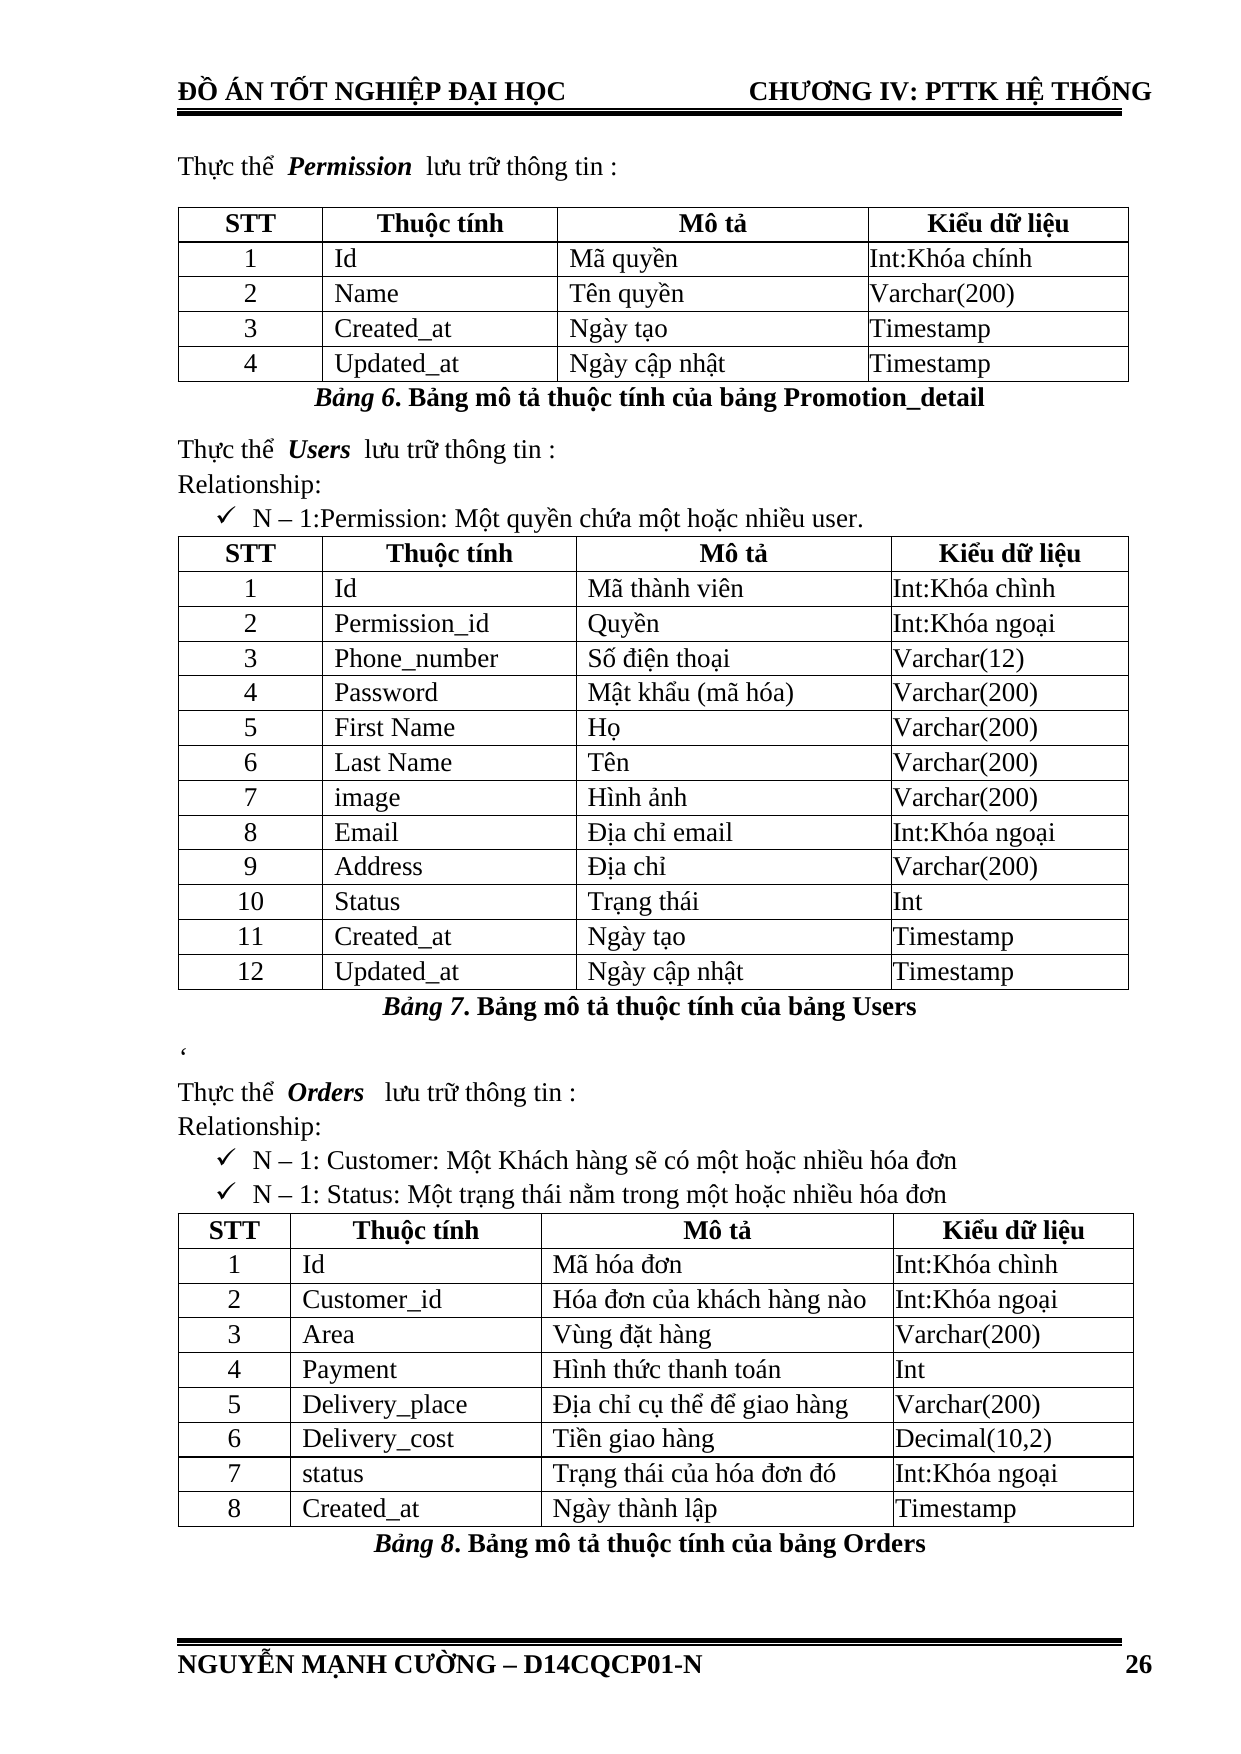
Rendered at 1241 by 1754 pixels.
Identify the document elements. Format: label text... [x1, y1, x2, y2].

table_cell Created_at [291, 1492, 541, 1526]
table_cell 6 [179, 746, 322, 780]
table_header Thuộc tính [291, 1214, 541, 1248]
table_cell Id [291, 1249, 541, 1282]
table_cell 5 [179, 711, 322, 745]
table_cell Họ [577, 711, 891, 745]
table_cell 4 [179, 1353, 290, 1387]
table_cell Address [323, 850, 576, 884]
table_cell 9 [179, 850, 322, 884]
table_cell Hình ảnh [577, 781, 891, 814]
text Thực thể Orders lưu trữ thông tin : [177, 1076, 1122, 1107]
table_cell Created_at [323, 920, 576, 954]
table_cell 1 [179, 1249, 290, 1282]
table_header Mô tả [558, 208, 868, 241]
table_cell 1 [179, 243, 322, 276]
table_cell 7 [179, 781, 322, 814]
table_cell Mã quyền [558, 243, 868, 276]
table_cell Địa chỉ [577, 850, 891, 884]
table_cell Updated_at [323, 347, 557, 381]
table_cell Int:Khóa ngoại [892, 816, 1128, 849]
table_cell Địa chỉ cụ thể để giao hàng [542, 1388, 893, 1422]
table_header Kiểu dữ liệu [869, 208, 1128, 241]
list N – 1:Permission: Một quyền chứa một hoặc nhiều user. [215, 502, 1122, 533]
table_cell Last Name [323, 746, 576, 780]
table_cell Số điện thoại [577, 642, 891, 675]
table_cell Tiền giao hàng [542, 1423, 893, 1456]
table_cell 6 [179, 1423, 290, 1456]
table_cell Timestamp [894, 1492, 1133, 1526]
list N – 1: Status: Một trạng thái nằm trong một hoặc nhiều hóa đơn [215, 1178, 1122, 1210]
table_cell 2 [179, 607, 322, 641]
table_header STT [179, 1214, 290, 1248]
table_header Thuộc tính [323, 537, 576, 571]
table_header Thuộc tính [323, 208, 557, 241]
table_cell Địa chỉ email [577, 816, 891, 849]
table_cell Created_at [323, 312, 557, 346]
table_cell Decimal(10,2) [894, 1423, 1133, 1456]
text Bảng 8. Bảng mô tả thuộc tính của bảng Orders [177, 1527, 1122, 1558]
table_cell Varchar(200) [894, 1388, 1133, 1422]
table_cell 1 [179, 572, 322, 606]
table_cell Varchar(200) [892, 676, 1128, 710]
table_cell Varchar(12) [892, 642, 1128, 675]
table_cell Quyền [577, 607, 891, 641]
table_cell Int:Khóa ngoại [894, 1458, 1133, 1491]
table_cell Delivery_place [291, 1388, 541, 1422]
table_cell Ngày tạo [558, 312, 868, 346]
table_cell status [291, 1458, 541, 1491]
table_cell 4 [179, 676, 322, 710]
table_cell 11 [179, 920, 322, 954]
text ‘ [177, 1042, 1122, 1073]
table_cell 2 [179, 1284, 290, 1317]
table_cell Password [323, 676, 576, 710]
table_cell Permission_id [323, 607, 576, 641]
table_cell 5 [179, 1388, 290, 1422]
table_cell Trạng thái [577, 885, 891, 919]
list N – 1: Customer: Một Khách hàng sẽ có một hoặc nhiều hóa đơn [215, 1144, 1122, 1175]
table_cell 3 [179, 1318, 290, 1352]
table_cell Trạng thái của hóa đơn đó [542, 1458, 893, 1491]
table_cell Ngày thành lập [542, 1492, 893, 1526]
table_cell Delivery_cost [291, 1423, 541, 1456]
table_cell Int:Khóa chính [869, 243, 1128, 276]
table_cell Timestamp [892, 955, 1128, 988]
table_cell Varchar(200) [892, 711, 1128, 745]
table_cell Hình thức thanh toán [542, 1353, 893, 1387]
table_cell Timestamp [869, 312, 1128, 346]
table_cell Timestamp [869, 347, 1128, 381]
table_cell First Name [323, 711, 576, 745]
table_cell Ngày cập nhật [558, 347, 868, 381]
table_cell Name [323, 277, 557, 311]
table_cell 3 [179, 312, 322, 346]
table_cell 4 [179, 347, 322, 381]
table_cell Status [323, 885, 576, 919]
table_cell Updated_at [323, 955, 576, 988]
table_cell Vùng đặt hàng [542, 1318, 893, 1352]
table_cell Area [291, 1318, 541, 1352]
table_header Kiểu dữ liệu [894, 1214, 1133, 1248]
table_header Mô tả [542, 1214, 893, 1248]
table_cell Customer_id [291, 1284, 541, 1317]
text Thực thể Users lưu trữ thông tin : [177, 433, 1122, 465]
table_cell Int:Khóa ngoại [892, 607, 1128, 641]
table_cell 7 [179, 1458, 290, 1491]
table_cell Int:Khóa ngoại [894, 1284, 1133, 1317]
table_cell Ngày tạo [577, 920, 891, 954]
table_cell Int [894, 1353, 1133, 1387]
table_cell Varchar(200) [892, 781, 1128, 814]
table_header STT [179, 208, 322, 241]
table_cell Tên quyền [558, 277, 868, 311]
table_cell Tên [577, 746, 891, 780]
table_cell Varchar(200) [869, 277, 1128, 311]
table_cell Id [323, 572, 576, 606]
table_cell Int [892, 885, 1128, 919]
table_header STT [179, 537, 322, 571]
table_cell Hóa đơn của khách hàng nào [542, 1284, 893, 1317]
table_cell 10 [179, 885, 322, 919]
table_cell Timestamp [892, 920, 1128, 954]
table_header Kiểu dữ liệu [892, 537, 1128, 571]
table_cell image [323, 781, 576, 814]
table_cell 3 [179, 642, 322, 675]
table_cell Mật khẩu (mã hóa) [577, 676, 891, 710]
text Bảng 6. Bảng mô tả thuộc tính của bảng Promotion_detail [177, 382, 1122, 413]
text Relationship: [177, 1110, 1122, 1141]
table_header Mô tả [577, 537, 891, 571]
table_cell Varchar(200) [892, 850, 1128, 884]
text Relationship: [177, 468, 1122, 499]
table_cell Payment [291, 1353, 541, 1387]
table_cell Int:Khóa chình [892, 572, 1128, 606]
table_cell Phone_number [323, 642, 576, 675]
table_cell Varchar(200) [894, 1318, 1133, 1352]
table_cell Id [323, 243, 557, 276]
text Thực thể Permission lưu trữ thông tin : [177, 150, 1122, 181]
table_cell 8 [179, 1492, 290, 1526]
text Bảng 7. Bảng mô tả thuộc tính của bảng Users [177, 990, 1122, 1021]
table_cell Email [323, 816, 576, 849]
table_cell Varchar(200) [892, 746, 1128, 780]
table_cell Mã thành viên [577, 572, 891, 606]
table_cell 2 [179, 277, 322, 311]
table_cell 8 [179, 816, 322, 849]
table_cell Ngày cập nhật [577, 955, 891, 988]
table_cell Mã hóa đơn [542, 1249, 893, 1282]
table_cell 12 [179, 955, 322, 988]
table_cell Int:Khóa chình [894, 1249, 1133, 1282]
